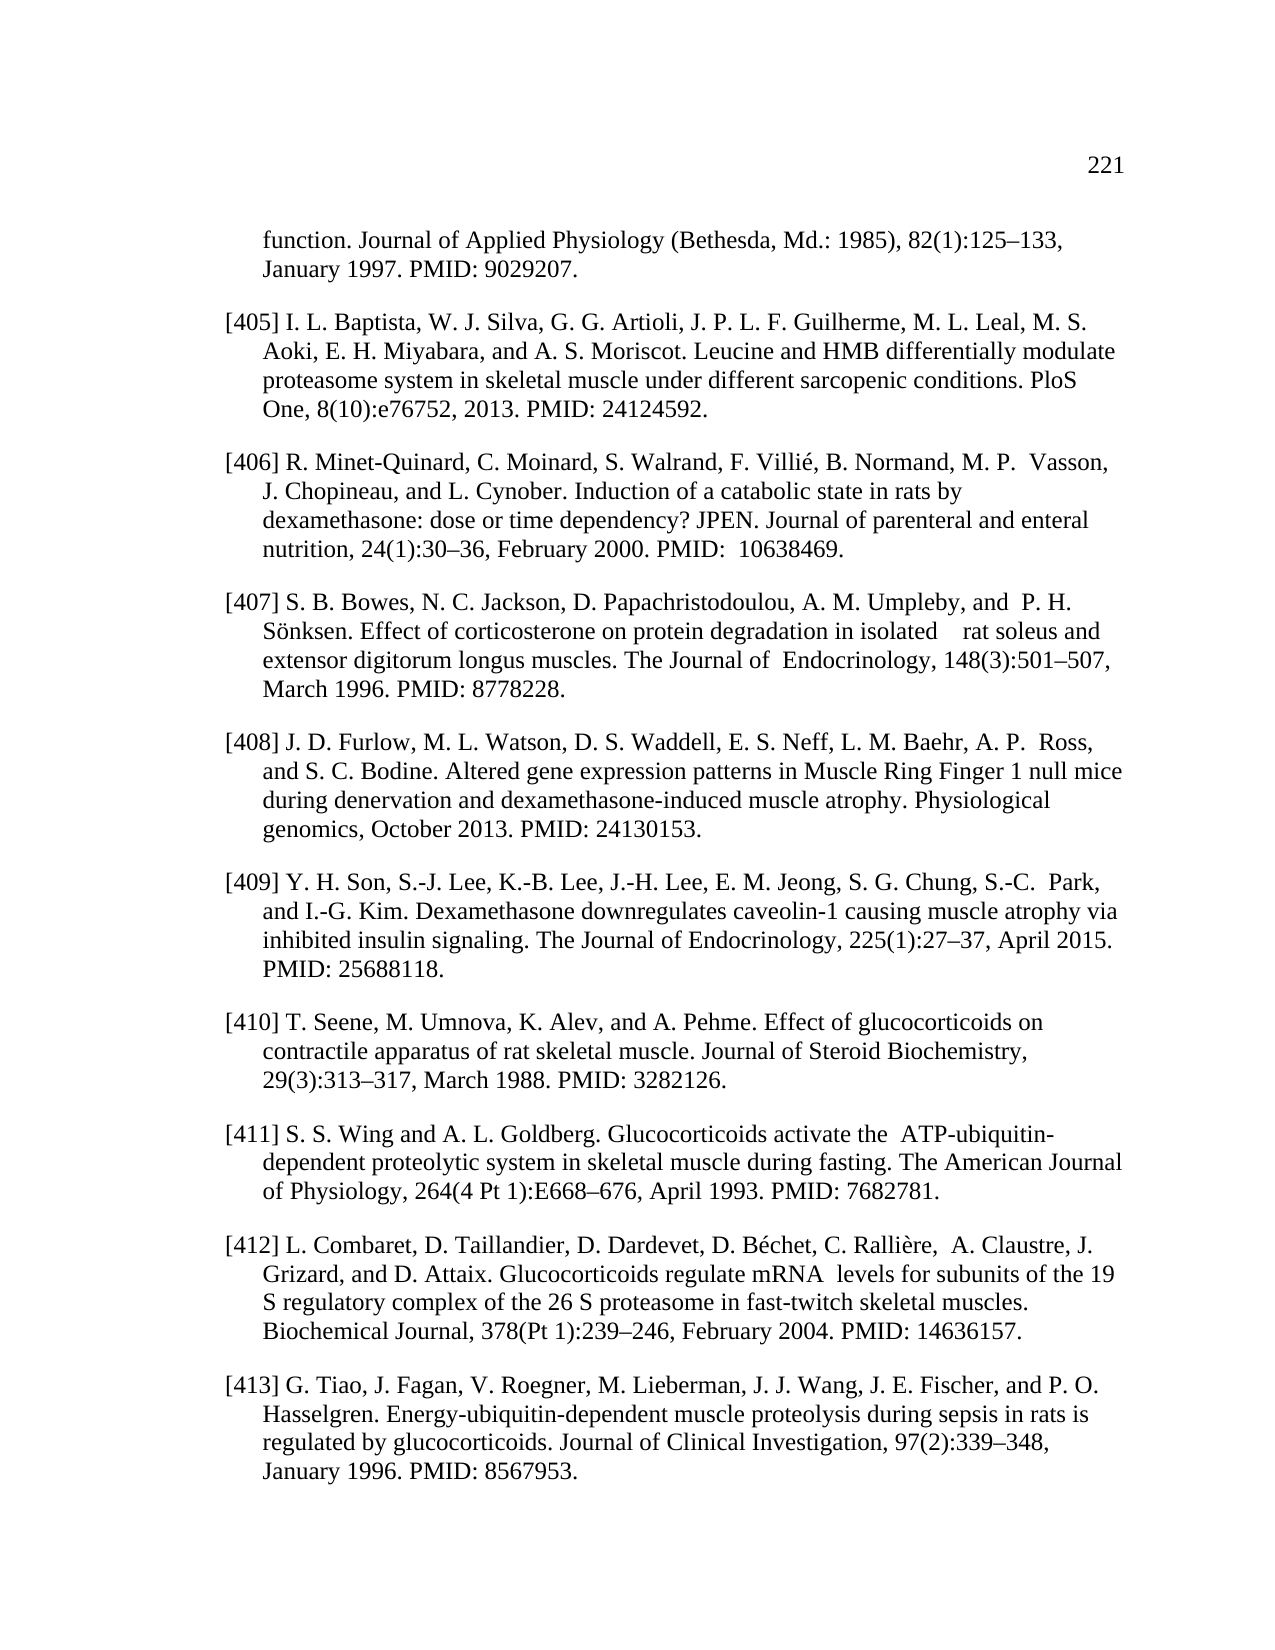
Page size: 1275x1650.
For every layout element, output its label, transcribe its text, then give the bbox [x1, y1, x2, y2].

text [412] L. Combaret, D. Taillandier, D. Dardevet, D. Béchet, C. Rallière, A. Claustre, J. Grizard, and D. Attaix. Glucocorticoids regulate mRNA levels for subunits of the 19 S regulatory complex of the 26 S proteasome in fast-twitch skeletal muscles. Biochemical Journal, 378(Pt 1):239–246, February 2004. PMID: 14636157. [225, 1230, 1125, 1345]
text [405] I. L. Baptista, W. J. Silva, G. G. Artioli, J. P. L. F. Guilherme, M. L. Leal, M. S. Aoki, E. H. Miyabara, and A. S. Moriscot. Leucine and HMB differentially modulate proteasome system in skeletal muscle under different sarcopenic conditions. PloS One, 8(10):e76752, 2013. PMID: 24124592. [225, 307, 1125, 422]
text [413] G. Tiao, J. Fagan, V. Roegner, M. Lieberman, J. J. Wang, J. E. Fischer, and P. O. Hasselgren. Energy-ubiquitin-dependent muscle proteolysis during sepsis in rats is regulated by glucocorticoids. Journal of Clinical Investigation, 97(2):339–348, January 1996. PMID: 8567953. [225, 1370, 1125, 1485]
text [408] J. D. Furlow, M. L. Watson, D. S. Waddell, E. S. Neff, L. M. Baehr, A. P. Ross, and S. C. Bodine. Altered gene expression patterns in Muscle Ring Finger 1 null mice during denervation and dexamethasone-induced muscle atrophy. Physiological genomics, October 2013. PMID: 24130153. [225, 727, 1125, 842]
text [407] S. B. Bowes, N. C. Jackson, D. Papachristodoulou, A. M. Umpleby, and P. H. Sönksen. Effect of corticosterone on protein degradation in isolated rat soleus and extensor digitorum longus muscles. The Journal of Endocrinology, 148(3):501–507, March 1996. PMID: 8778228. [225, 587, 1125, 702]
text [406] R. Minet-Quinard, C. Moinard, S. Walrand, F. Villié, B. Normand, M. P. Vasson, J. Chopineau, and L. Cynober. Induction of a catabolic state in rats by dexamethasone: dose or time dependency? JPEN. Journal of parenteral and enteral nutrition, 24(1):30–36, February 2000. PMID: 10638469. [225, 447, 1125, 562]
text [411] S. S. Wing and A. L. Goldberg. Glucocorticoids activate the ATP-ubiquitin-dependent proteolytic system in skeletal muscle during fasting. The American Journal of Physiology, 264(4 Pt 1):E668–676, April 1993. PMID: 7682781. [225, 1119, 1125, 1205]
text [410] T. Seene, M. Umnova, K. Alev, and A. Pehme. Effect of glucocorticoids on contractile apparatus of rat skeletal muscle. Journal of Steroid Biochemistry, 29(3):313–317, March 1988. PMID: 3282126. [225, 1007, 1125, 1094]
text [409] Y. H. Son, S.-J. Lee, K.-B. Lee, J.-H. Lee, E. M. Jeong, S. G. Chung, S.-C. Park, and I.-G. Kim. Dexamethasone downregulates caveolin-1 causing muscle atrophy via inhibited insulin signaling. The Journal of Endocrinology, 225(1):27–37, April 2015. PMID: 25688118. [225, 867, 1125, 982]
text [225, 225, 1125, 282]
